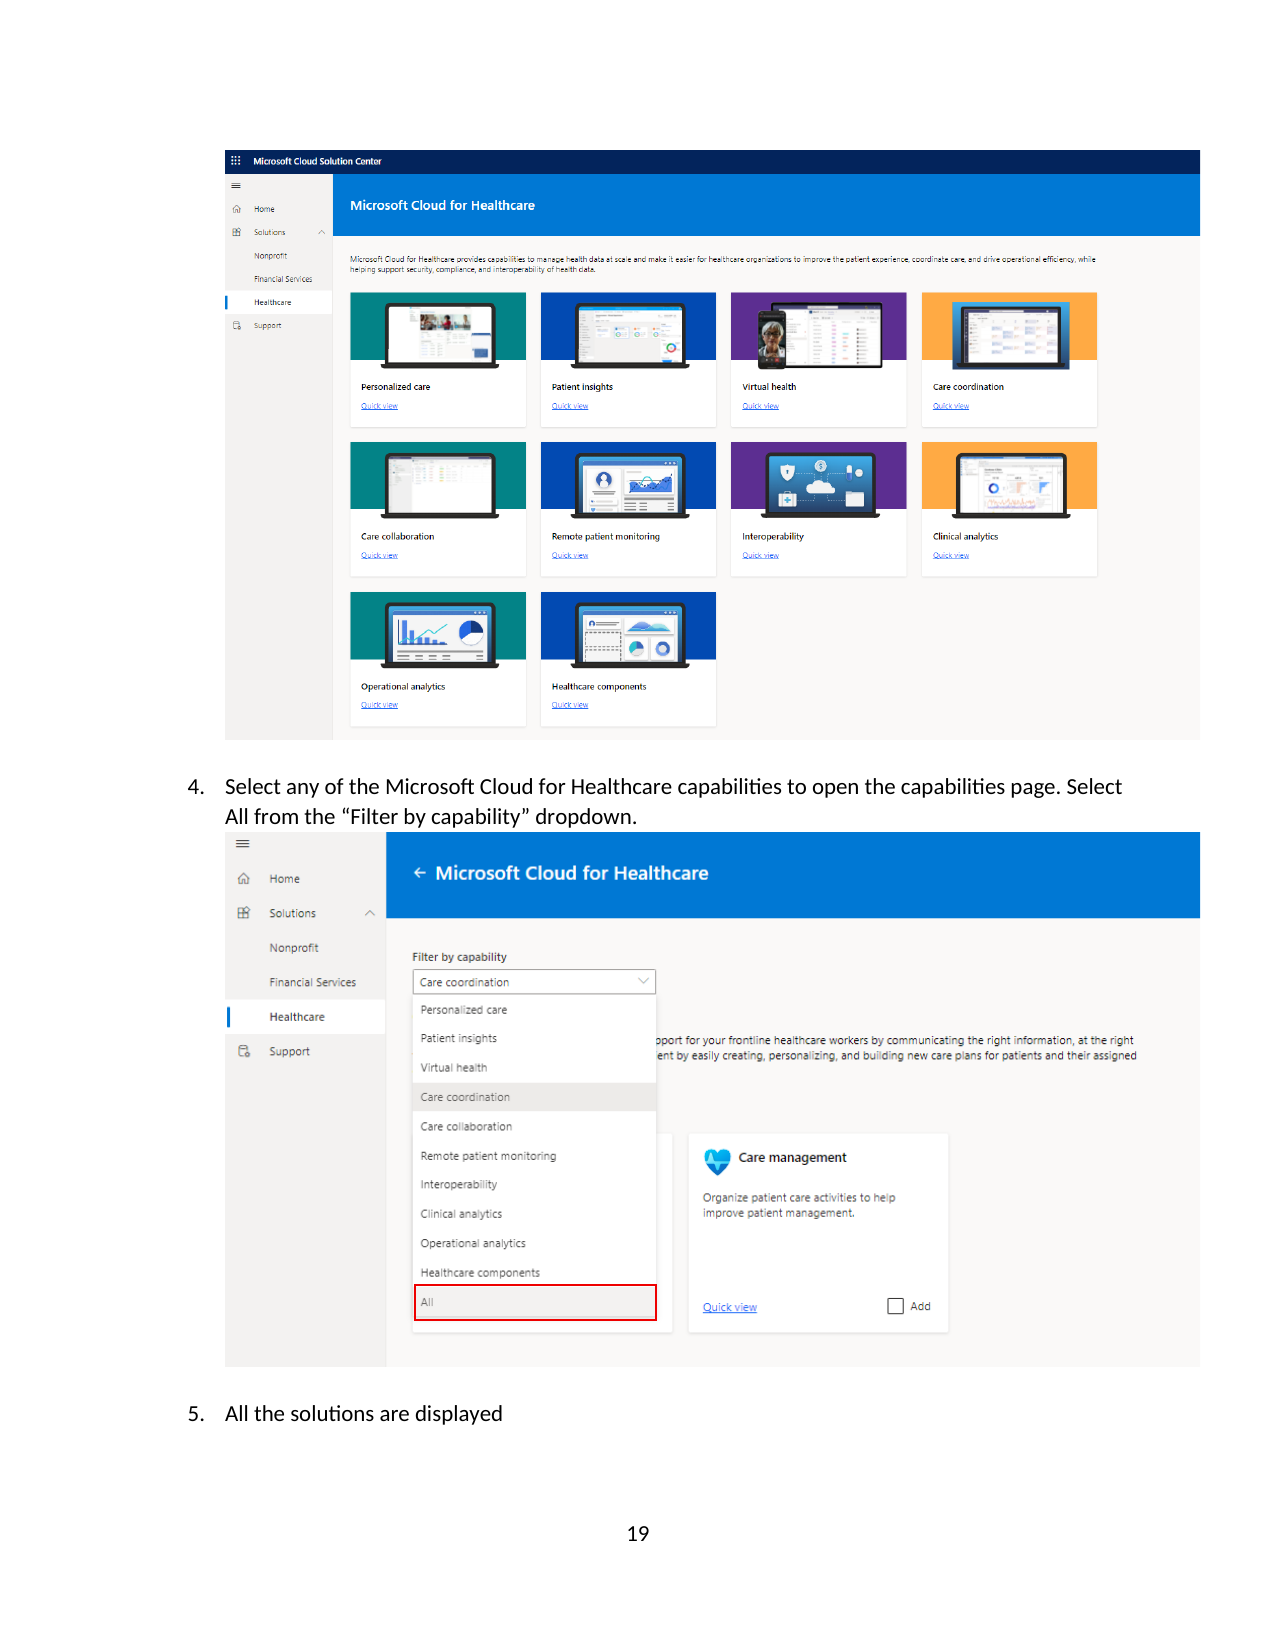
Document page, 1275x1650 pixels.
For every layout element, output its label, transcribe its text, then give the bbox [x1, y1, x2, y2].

list Select any of the Microsoft Cloud for Healthcare capabilities to open the capabilities page. Select All from the “Filter by capability” dropdown. [187, 772, 1125, 830]
picture [225, 150, 1200, 740]
list All the solutions are displayed [187, 1399, 1125, 1427]
picture [225, 832, 1200, 1367]
